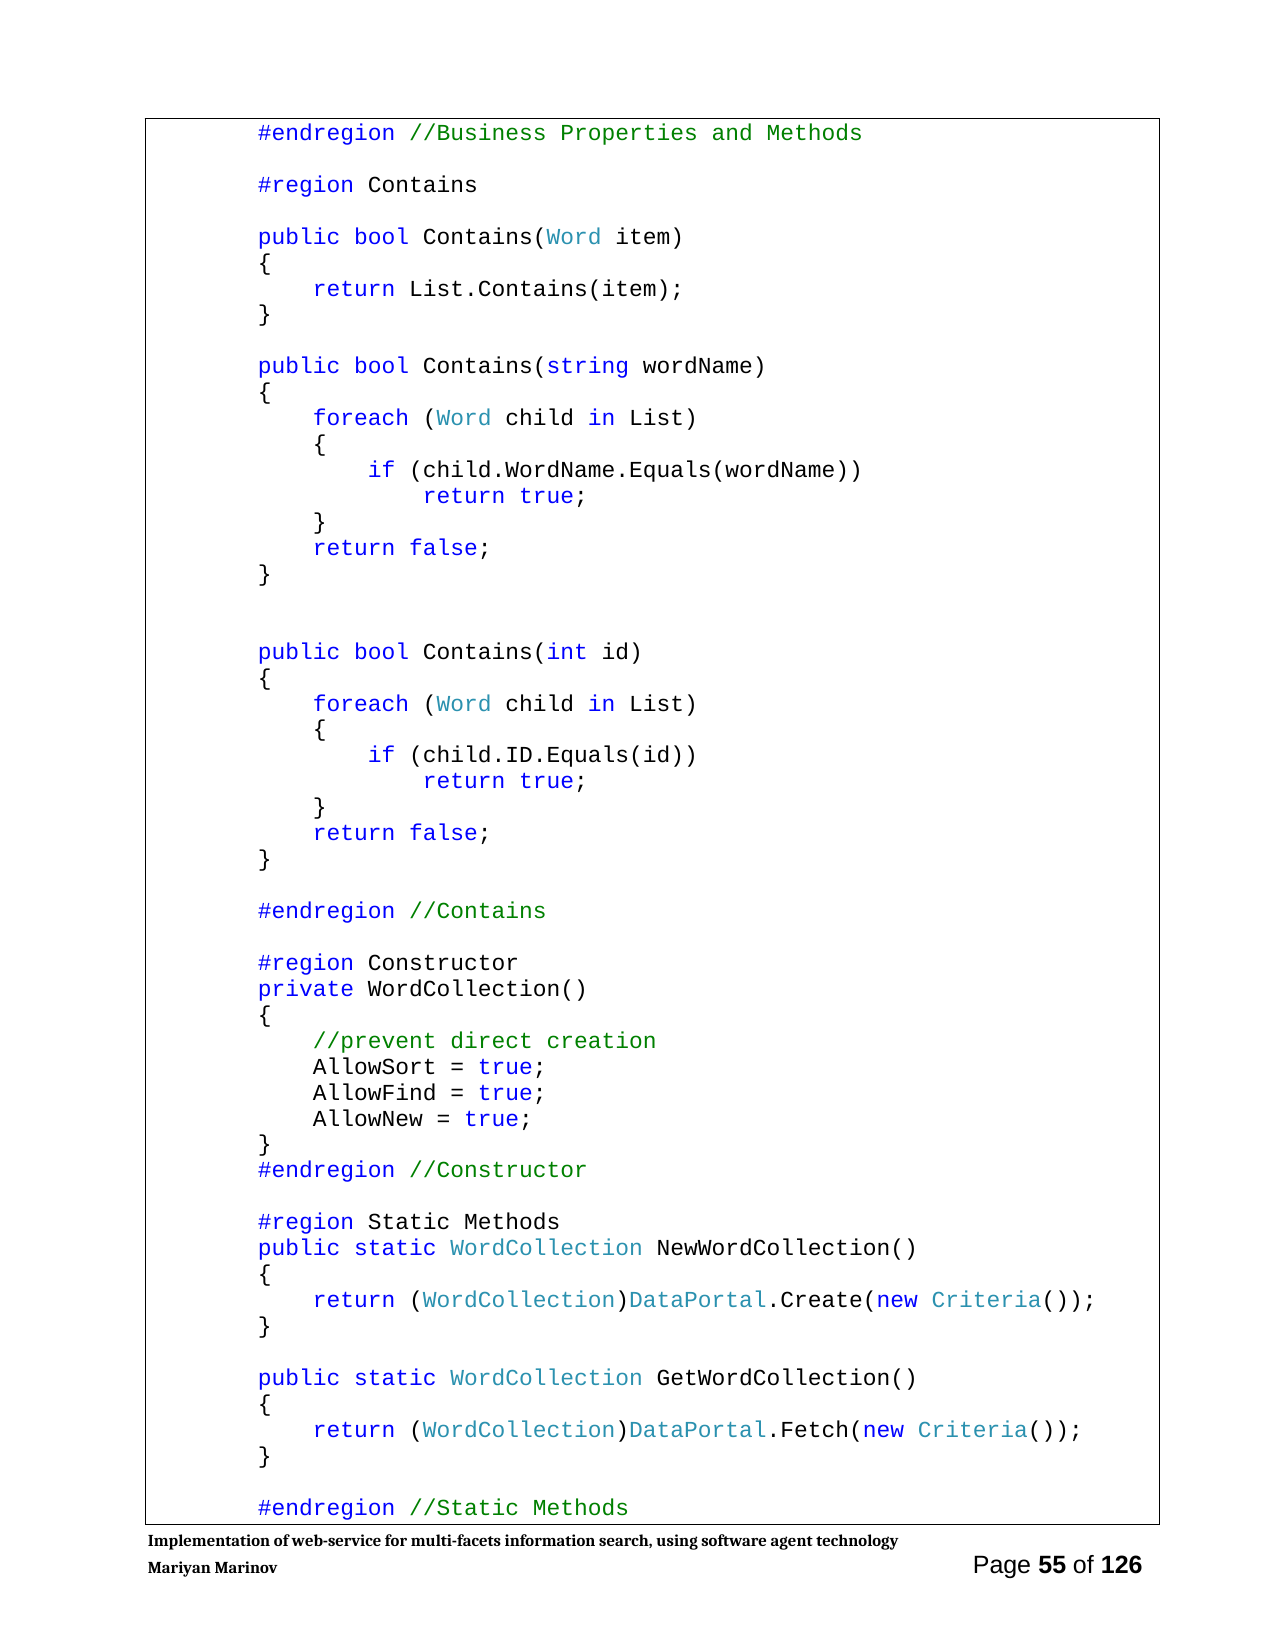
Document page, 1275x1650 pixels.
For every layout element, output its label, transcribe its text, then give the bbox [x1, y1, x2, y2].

text if (child.WordName.Equals(wordName)) [148, 458, 1157, 484]
text } [148, 847, 1157, 873]
text #endregion //Contains [148, 899, 1157, 925]
text #endregion //Constructor [148, 1159, 1157, 1185]
text AllowNew = true; [148, 1107, 1157, 1133]
text } [148, 303, 1157, 329]
text public static WordCollection NewWordCollection() [148, 1237, 1157, 1262]
text return false; [148, 536, 1157, 562]
text AllowSort = true; [148, 1055, 1157, 1081]
text return (WordCollection)DataPortal.Create(new Criteria()); [148, 1288, 1157, 1314]
text } [148, 796, 1157, 822]
text return true; [148, 770, 1157, 796]
text public static WordCollection GetWordCollection() [148, 1366, 1157, 1392]
text { [148, 381, 1157, 407]
text private WordCollection() [148, 977, 1157, 1003]
text { [148, 666, 1157, 692]
text } [148, 1314, 1157, 1340]
text } [148, 562, 1157, 588]
text } [148, 1133, 1157, 1159]
text #region Contains [148, 173, 1157, 199]
text public bool Contains(Word item) [148, 225, 1157, 251]
text //prevent direct creation [148, 1029, 1157, 1055]
text #endregion //Business Properties and Methods [146, 119, 1159, 147]
text { [148, 1262, 1157, 1288]
text return false; [148, 822, 1157, 847]
text { [148, 718, 1157, 744]
text { [148, 432, 1157, 458]
text #endregion //Static Methods [146, 1493, 1159, 1524]
text AllowFind = true; [148, 1081, 1157, 1107]
text foreach (Word child in List) [148, 692, 1157, 718]
text return List.Contains(item); [148, 277, 1157, 303]
text { [148, 251, 1157, 277]
text { [148, 1392, 1157, 1418]
text public bool Contains(string wordName) [148, 355, 1157, 381]
text } [148, 1444, 1157, 1470]
text } [148, 510, 1157, 536]
text return true; [148, 484, 1157, 510]
text if (child.ID.Equals(id)) [148, 744, 1157, 770]
text { [148, 1003, 1157, 1029]
text public bool Contains(int id) [148, 640, 1157, 666]
text foreach (Word child in List) [148, 407, 1157, 432]
text #region Static Methods [148, 1211, 1157, 1237]
text return (WordCollection)DataPortal.Fetch(new Criteria()); [148, 1418, 1157, 1444]
text #region Constructor [148, 951, 1157, 977]
